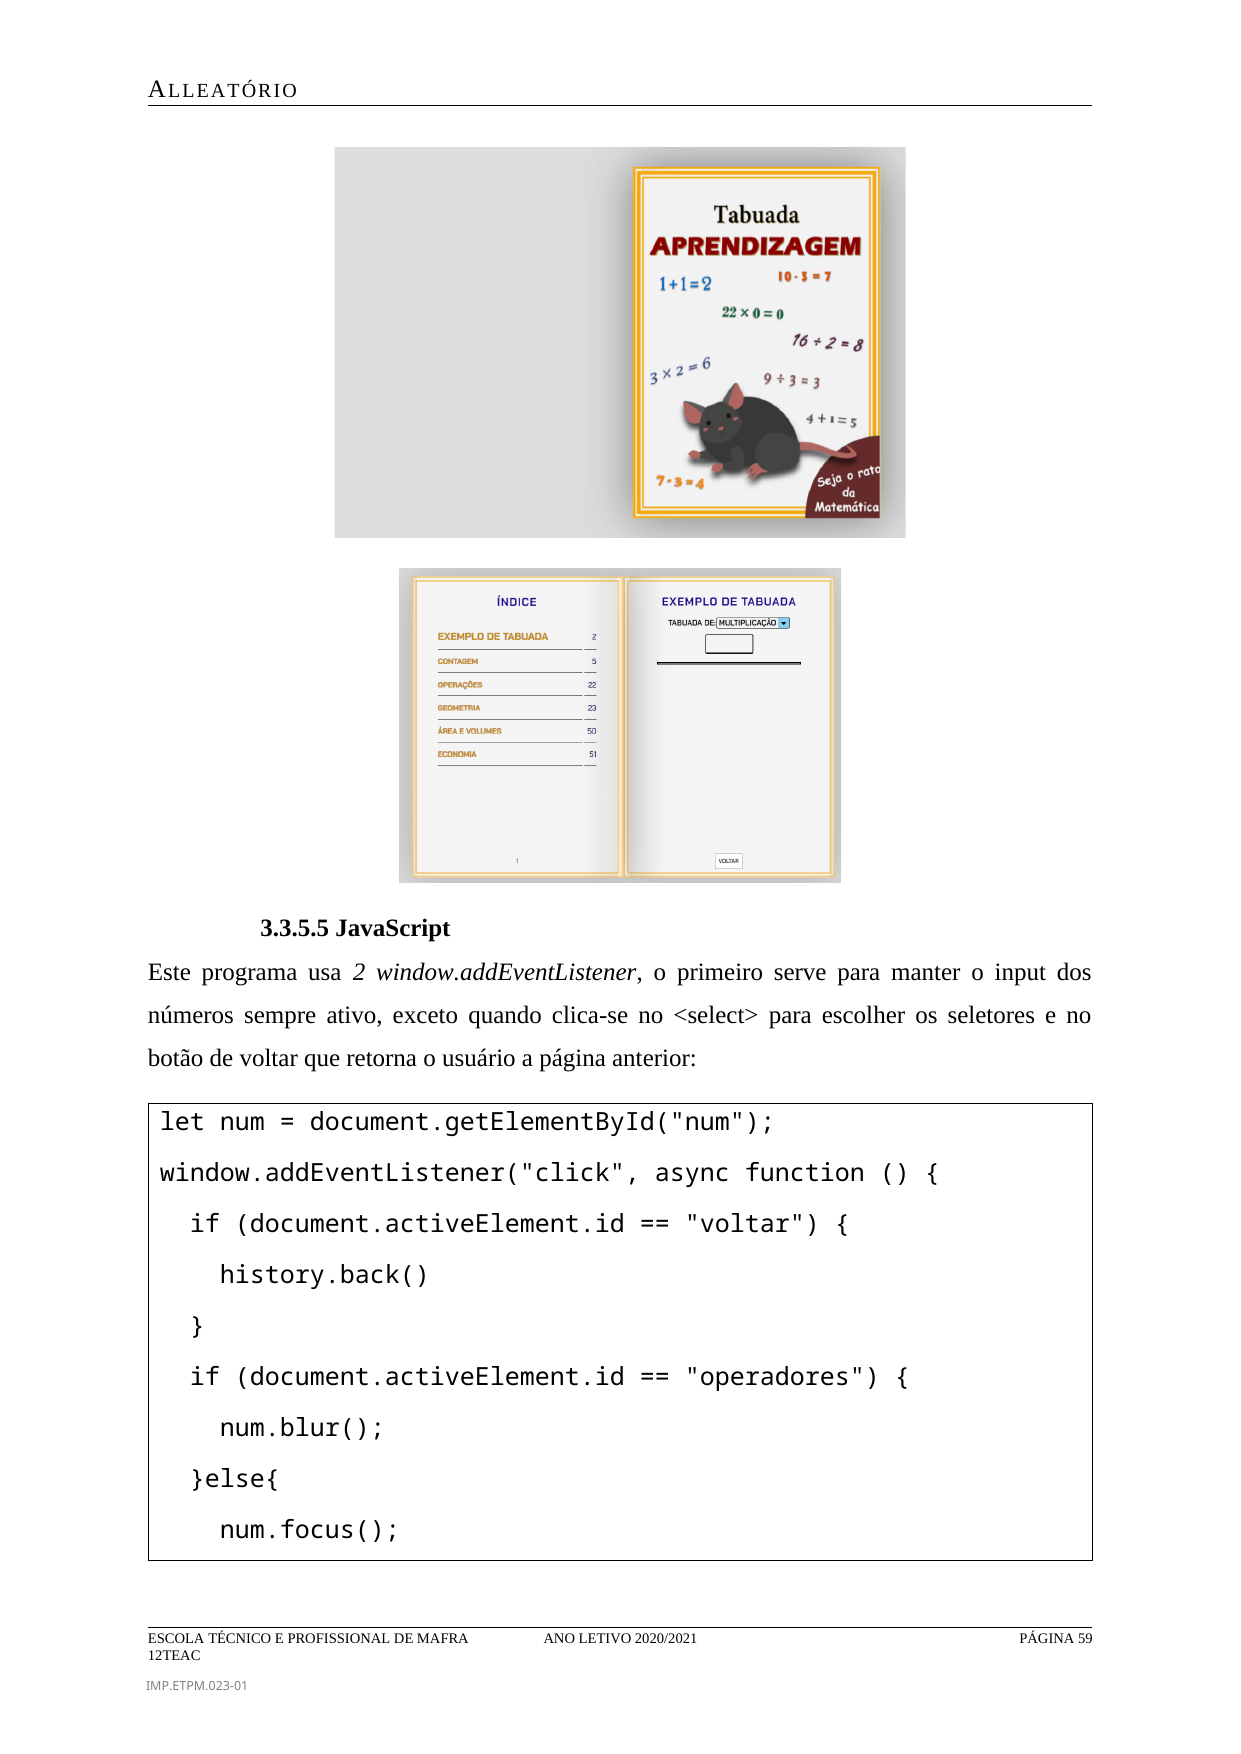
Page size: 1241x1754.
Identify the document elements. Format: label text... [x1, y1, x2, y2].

picture [334, 147, 906, 538]
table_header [149, 1104, 1092, 1560]
text Este programa usa 2 window.addEventListener, o primeiro serve para manter o input dos números sempre ativo, exceto quando clica-se no <select> para escolher os seletores e no botão de voltar que retorna o usuário a página anterior: [148, 957, 1092, 1072]
subtitle JavaScript [260, 913, 1092, 942]
picture [399, 568, 842, 883]
